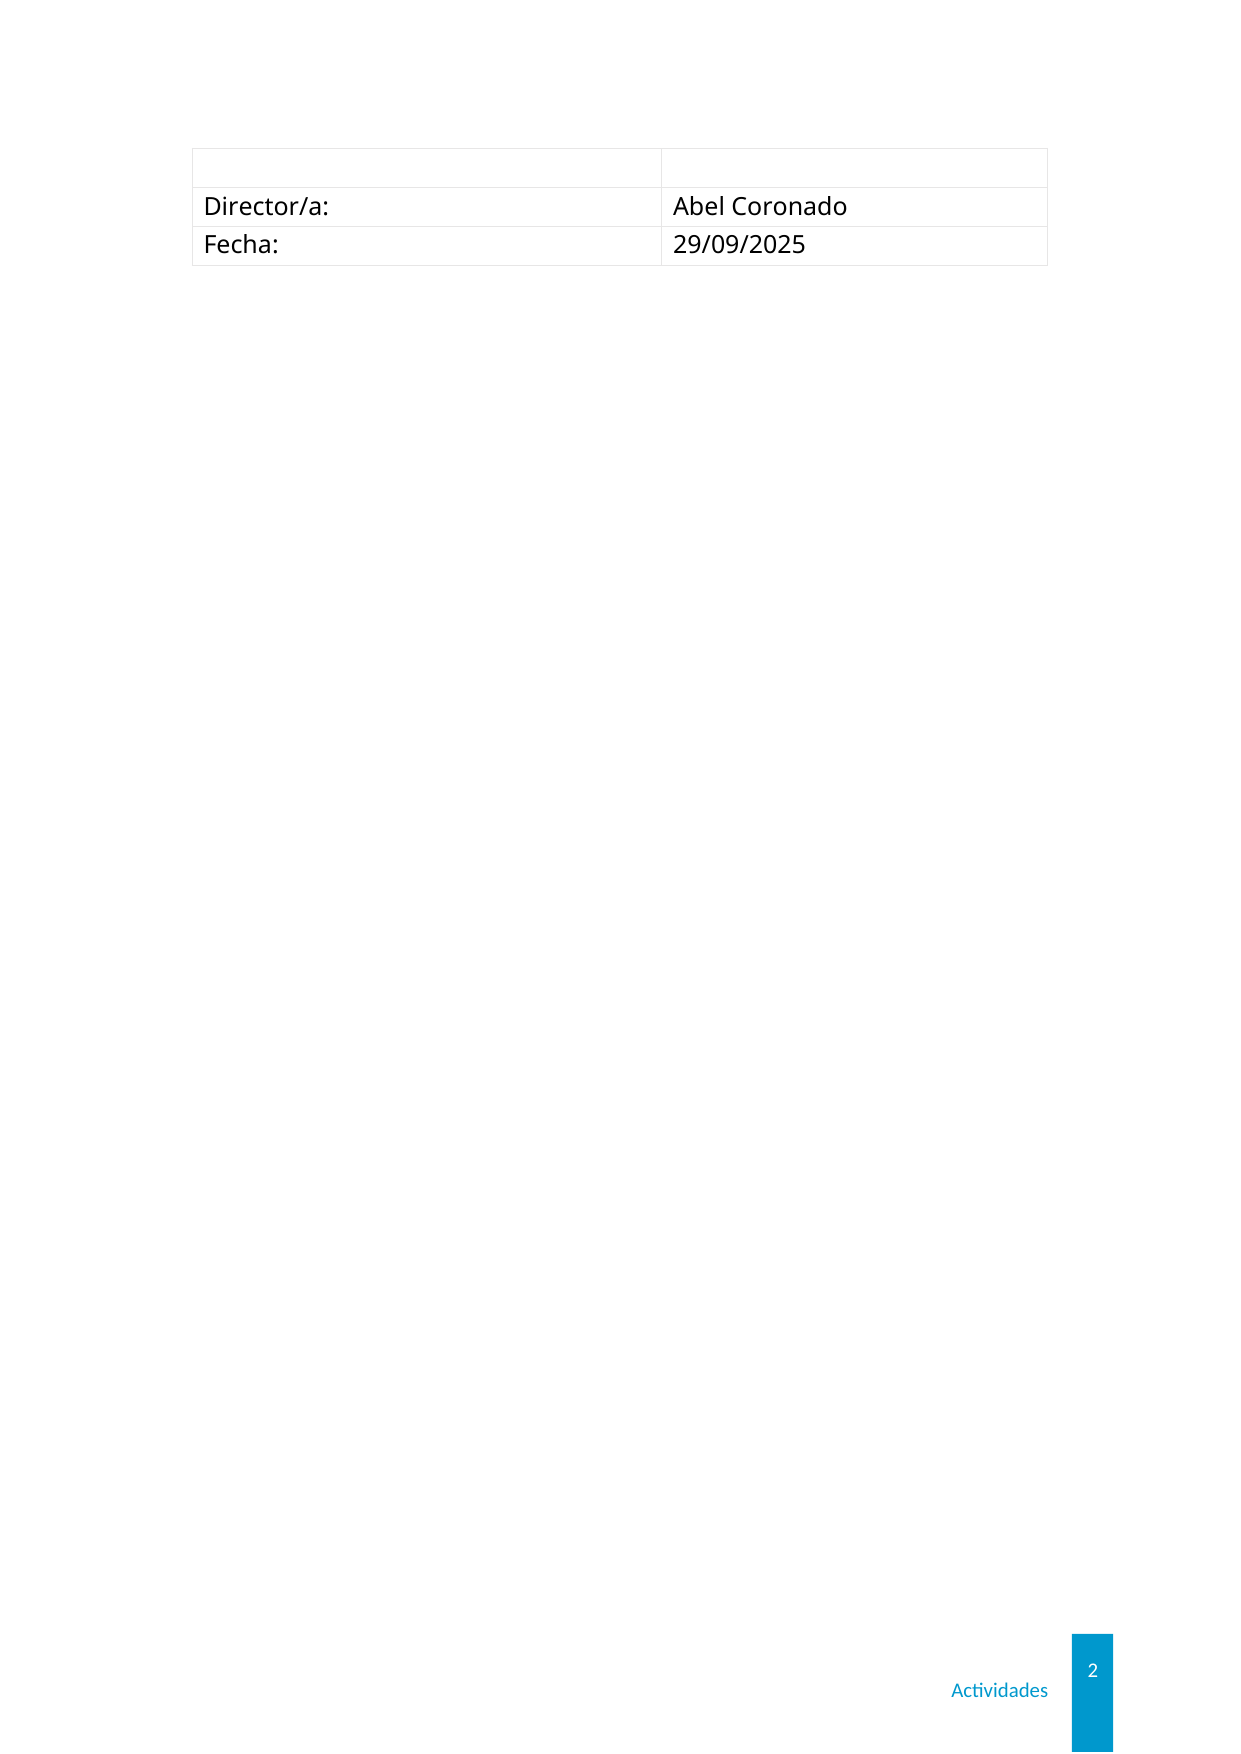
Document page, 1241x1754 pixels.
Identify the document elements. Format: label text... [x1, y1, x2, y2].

table_cell Abel Coronado [662, 188, 1047, 226]
table_cell [662, 149, 1047, 187]
table_cell Fecha: [193, 227, 661, 265]
table_cell Director/a: [193, 188, 661, 226]
table_cell [193, 149, 661, 187]
table_cell 29/09/2025 [662, 227, 1047, 265]
